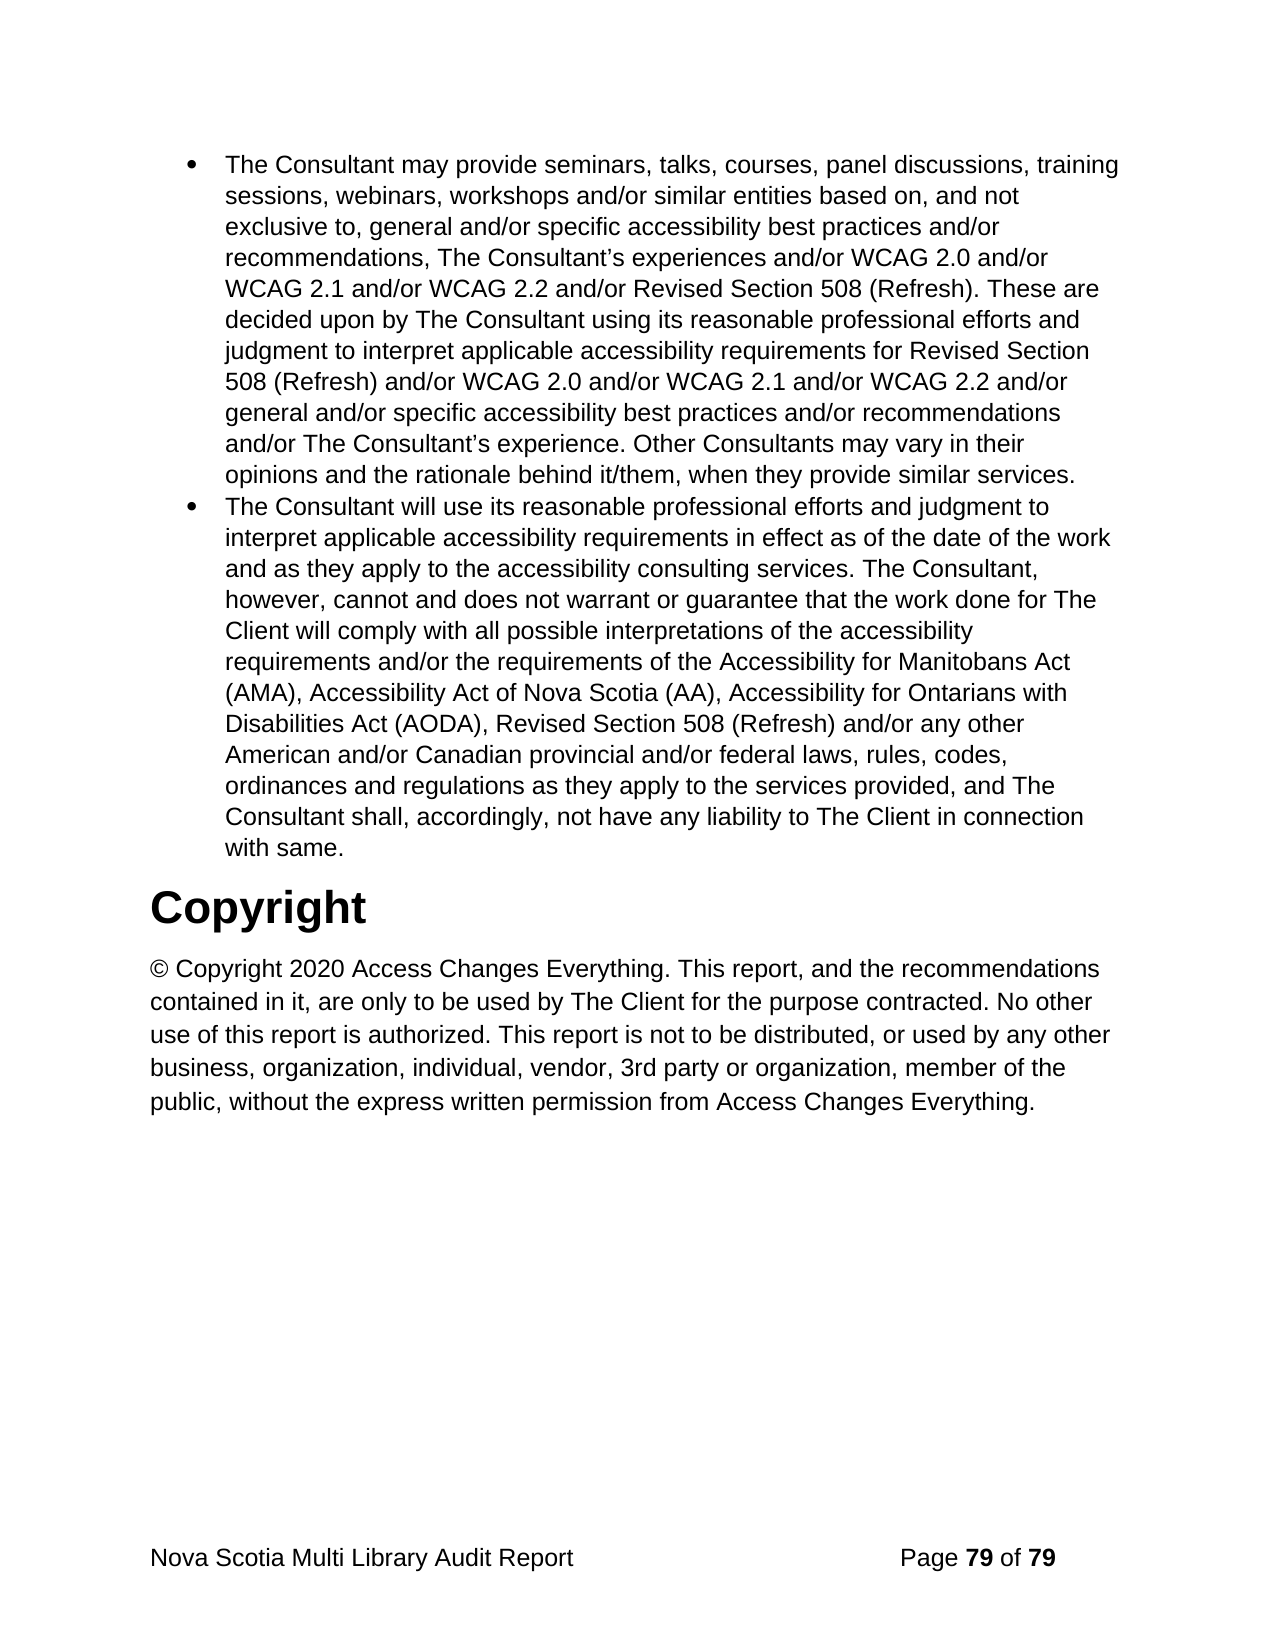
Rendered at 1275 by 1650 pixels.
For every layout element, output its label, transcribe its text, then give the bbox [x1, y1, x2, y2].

text © Copyright 2020 Access Changes Everything. This report, and the recommendations contained in it, are only to be used by The Client for the purpose contracted. No other use of this report is authorized. This report is not to be distributed, or used by any other business, organization, individual, vendor, 3rd party or organization, member of the public, without the express written permission from Access Changes Everything. [150, 954, 1125, 1115]
list The Consultant will use its reasonable professional efforts and judgment to interpret applicable accessibility requirements in effect as of the date of the work and as they apply to the accessibility consulting services. The Consultant, however, cannot and does not warrant or guarantee that the work done for The Client will comply with all possible interpretations of the accessibility requirements and/or the requirements of the Accessibility for Manitobans Act (AMA), Accessibility Act of Nova Scotia (AA), Accessibility for Ontarians with Disabilities Act (AODA), Revised Section 508 (Refresh) and/or any other American and/or Canadian provincial and/or federal laws, rules, codes, ordinances and regulations as they apply to the services provided, and The Consultant shall, accordingly, not have any liability to The Client in connection with same. [187, 492, 1125, 862]
list The Consultant may provide seminars, talks, courses, panel discussions, training sessions, webinars, workshops and/or similar entities based on, and not exclusive to, general and/or specific accessibility best practices and/or recommendations, The Consultant’s experiences and/or WCAG 2.0 and/or WCAG 2.1 and/or WCAG 2.2 and/or Revised Section 508 (Refresh). These are decided upon by The Consultant using its reasonable professional efforts and judgment to interpret applicable accessibility requirements for Revised Section 508 (Refresh) and/or WCAG 2.0 and/or WCAG 2.1 and/or WCAG 2.2 and/or general and/or specific accessibility best practices and/or recommendations and/or The Consultant’s experience. Other Consultants may vary in their opinions and the rationale behind it/them, when they provide similar services. [187, 150, 1125, 489]
subtitle Copyright [150, 881, 1125, 933]
